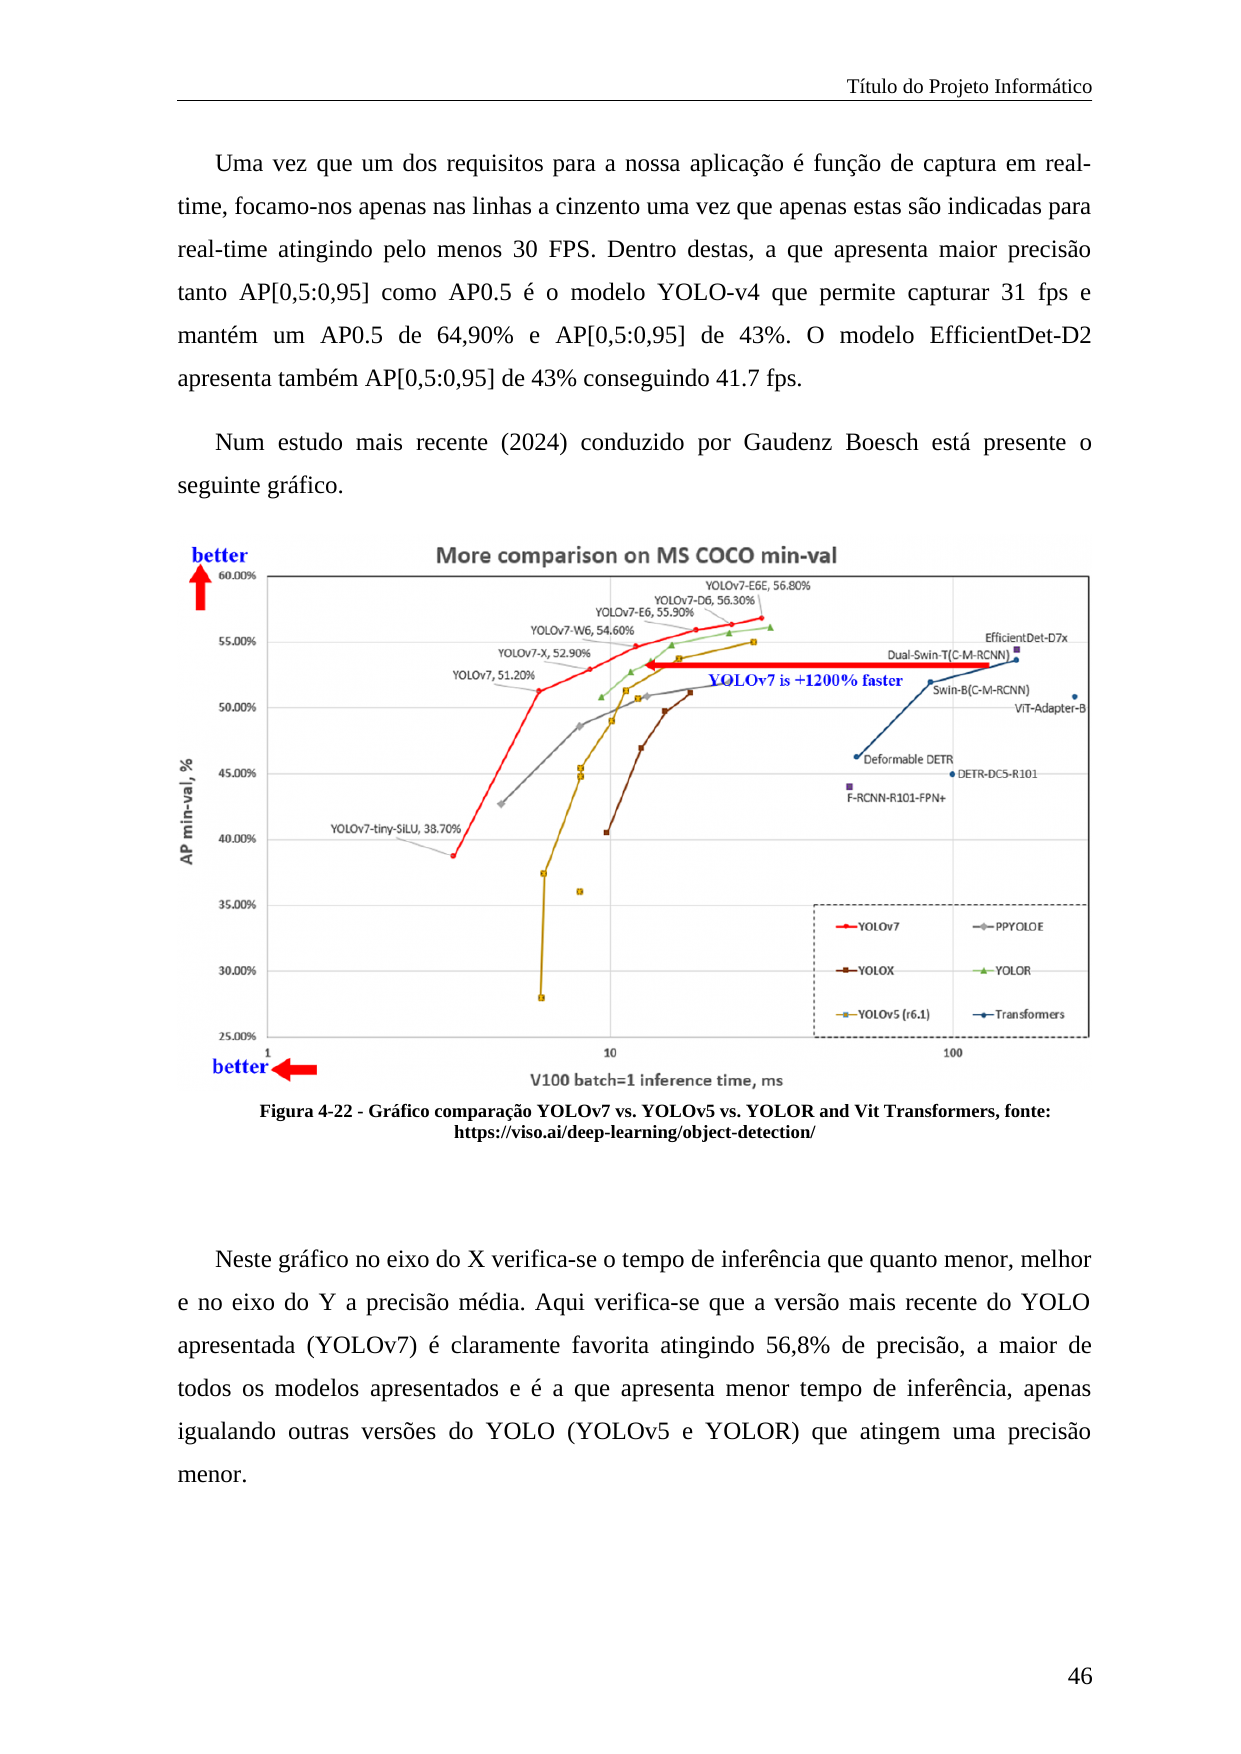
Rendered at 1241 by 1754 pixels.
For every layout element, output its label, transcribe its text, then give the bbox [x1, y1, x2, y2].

picture [177, 534, 1093, 1091]
text Num estudo mais recente (2024) conduzido por Gaudenz Boesch está presente o seguinte gráfico. [177, 427, 1092, 499]
text Neste gráfico no eixo do X verifica-se o tempo de inferência que quanto menor, melhor e no eixo do Y a precisão média. Aqui verifica-se que a versão mais recente do YOLO apresentada (YOLOv7) é claramente favorita atingindo 56,8% de precisão, a maior de todos os modelos apresentados e é a que apresenta menor tempo de inferência, apenas igualando outras versões do YOLO (YOLOv5 e YOLOR) que atingem uma precisão menor. [177, 1244, 1092, 1488]
text Uma vez que um dos requisitos para a nossa aplicação é função de captura em real-time, focamo-nos apenas nas linhas a cinzento uma vez que apenas estas são indicadas para real-time atingindo pelo menos 30 FPS. Dentro destas, a que apresenta maior precisão tanto AP[0,5:0,95] como AP0.5 é o modelo YOLO-v4 que permite capturar 31 fps e mantém um AP0.5 de 64,90% e AP[0,5:0,95] de 43%. O modelo EfficientDet-D2 apresenta também AP[0,5:0,95] de 43% conseguindo 41.7 fps. [177, 148, 1092, 392]
